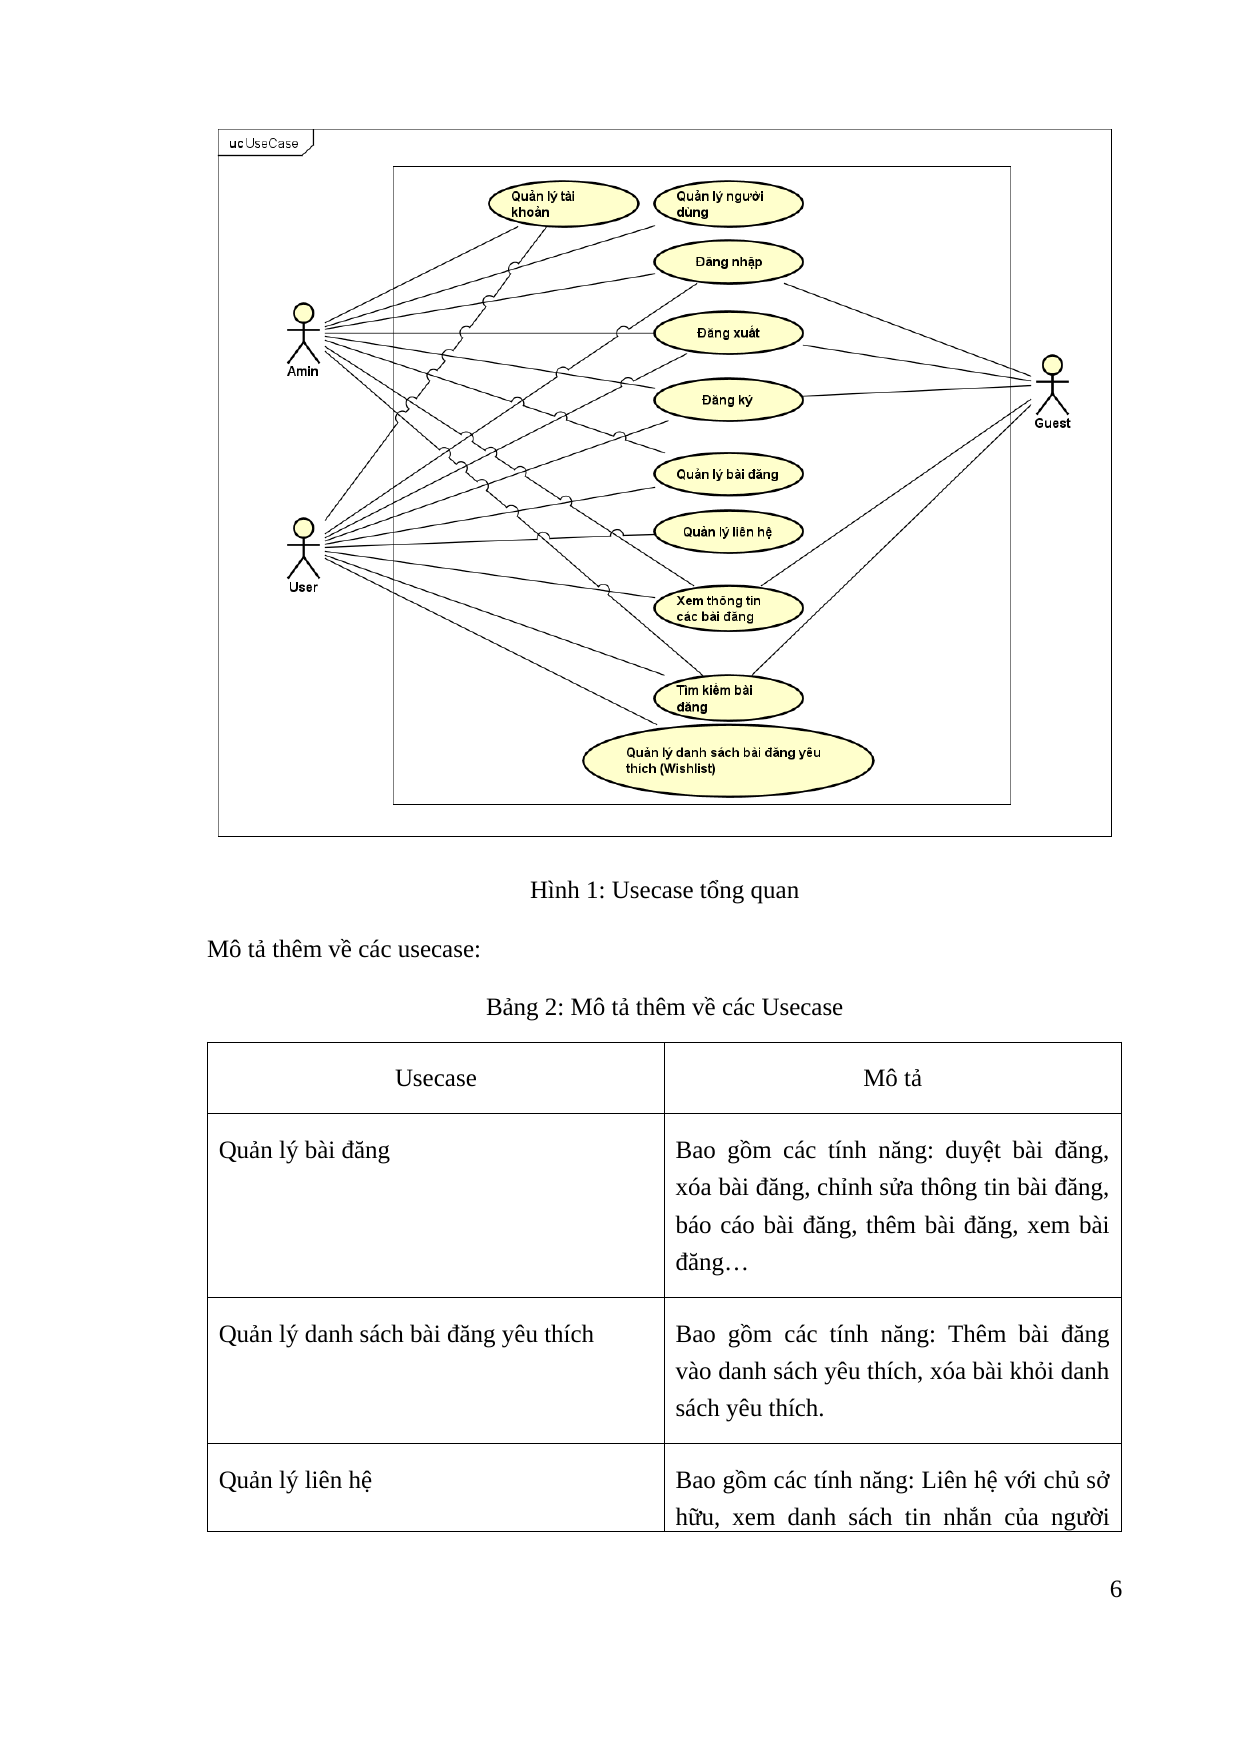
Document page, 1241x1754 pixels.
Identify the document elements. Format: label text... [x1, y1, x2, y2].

table_cell Bao gồm các tính năng: duyệt bài đăng, xóa bài đăng, chỉnh sửa thông tin bài đăng, báo cáo bài đăng, thêm bài đăng, xem bài đăng… [665, 1114, 1121, 1297]
text Hình 1: Usecase tổng quan [207, 876, 1122, 904]
text Bảng 2: Mô tả thêm về các Usecase [207, 992, 1122, 1021]
table_cell Quản lý bài đăng [208, 1114, 664, 1297]
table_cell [665, 1444, 1121, 1531]
table_header Mô tả [665, 1043, 1121, 1113]
picture [207, 118, 1122, 847]
table_cell Quản lý danh sách bài đăng yêu thích [208, 1298, 664, 1443]
table_cell Bao gồm các tính năng: Thêm bài đăng vào danh sách yêu thích, xóa bài khỏi danh sách yêu thích. [665, 1298, 1121, 1443]
text Mô tả thêm về các usecase: [207, 934, 1122, 962]
table_cell Quản lý liên hệ [208, 1444, 664, 1531]
table_header Usecase [208, 1043, 664, 1113]
